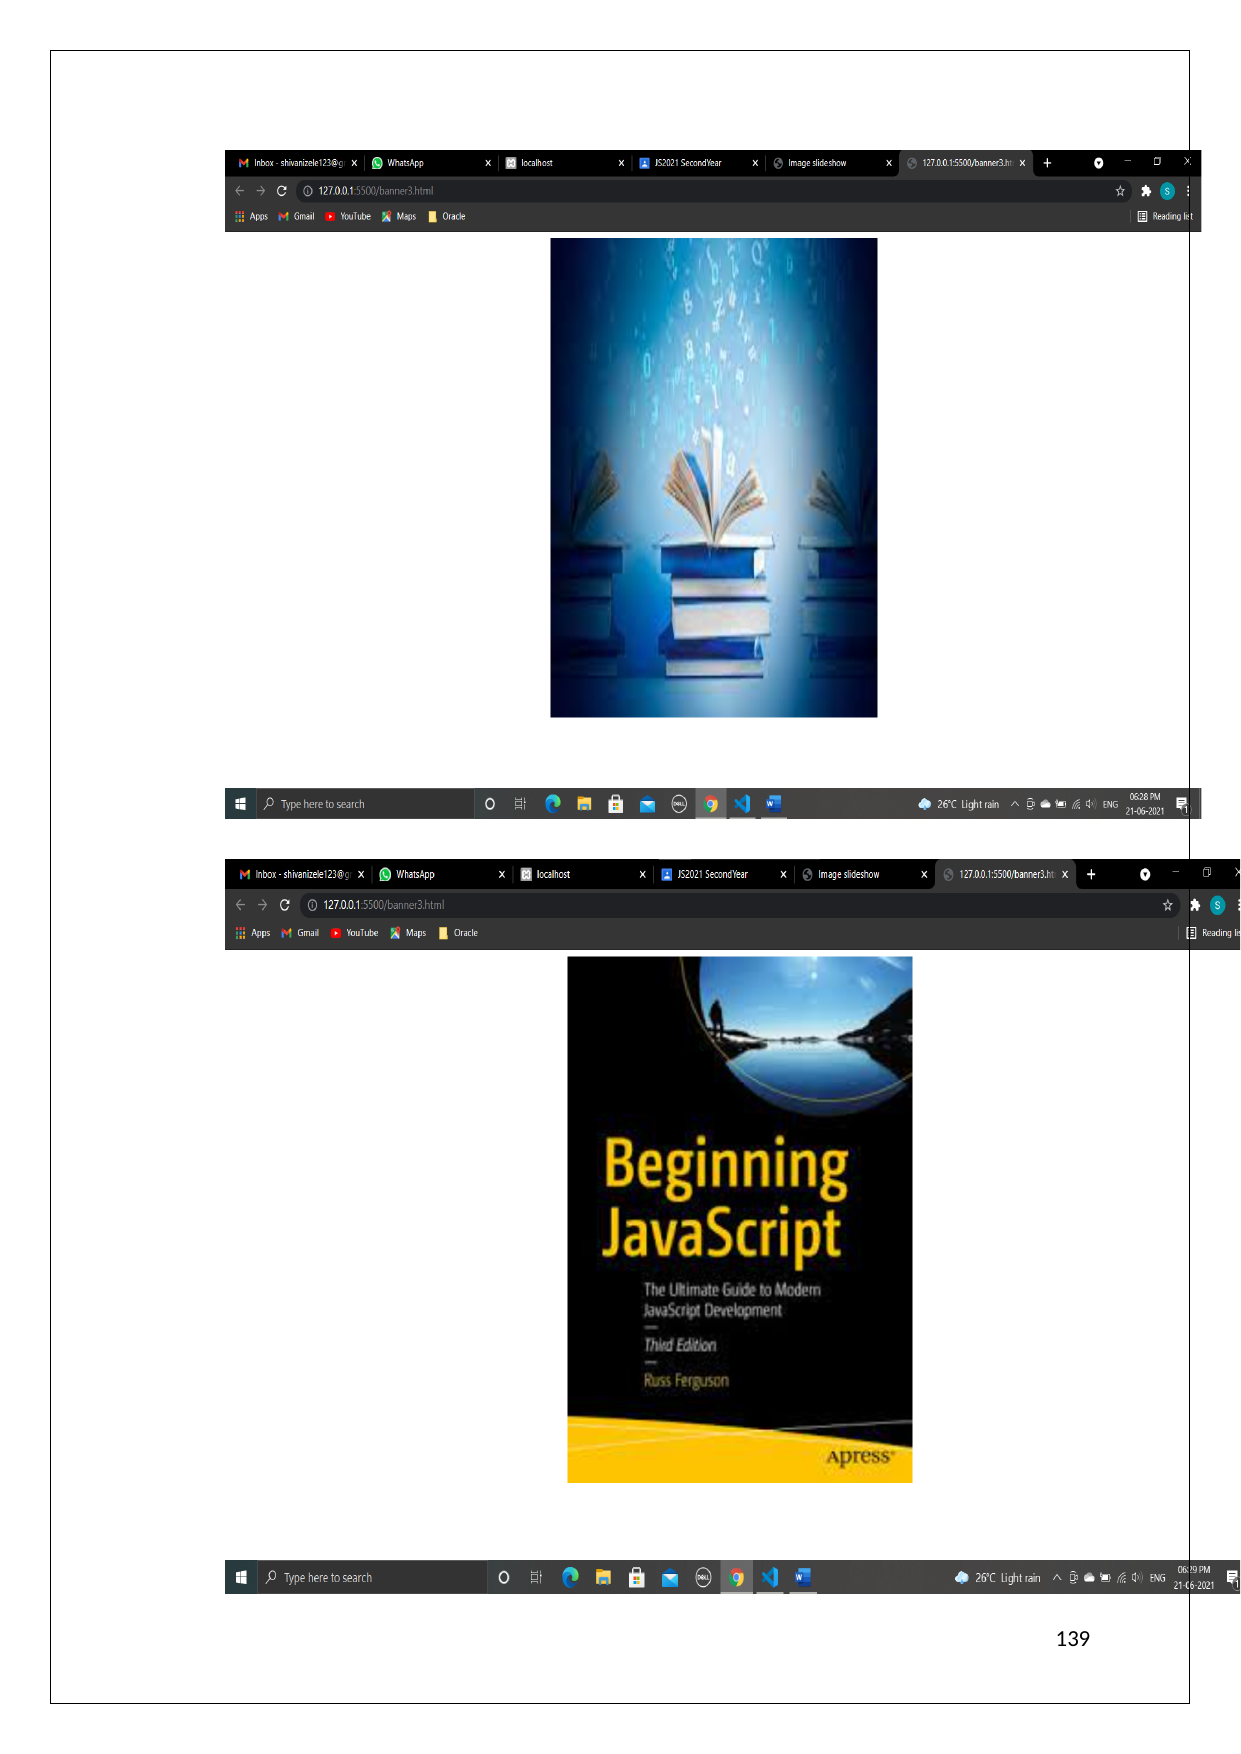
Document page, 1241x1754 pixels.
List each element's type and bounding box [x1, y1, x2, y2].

picture [225, 859, 1189, 1594]
picture [1190, 859, 1241, 1594]
picture [225, 150, 1189, 819]
picture [1190, 150, 1202, 819]
